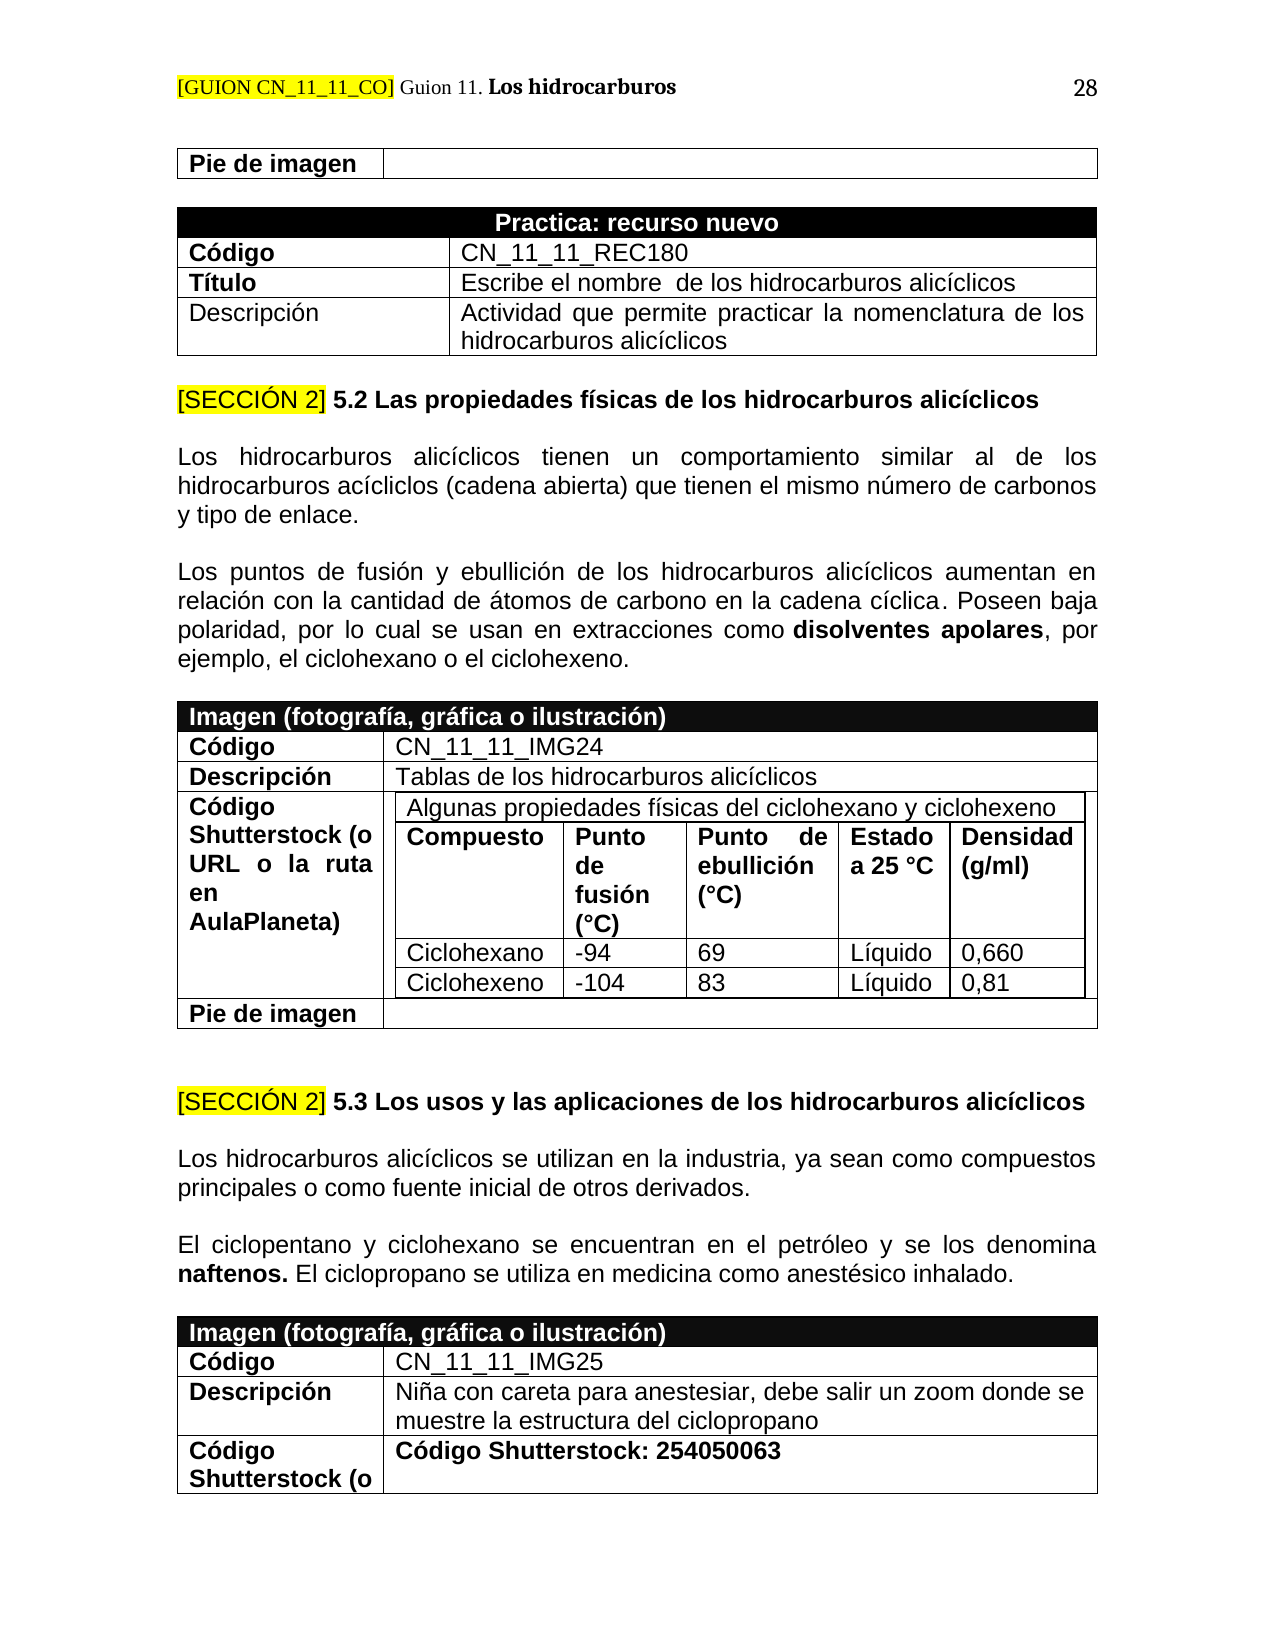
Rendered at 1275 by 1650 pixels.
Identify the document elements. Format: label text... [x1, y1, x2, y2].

table_cell [687, 968, 838, 997]
table_cell Actividad que permite practicar la nomenclatura de los hidrocarburos alicíclicos [450, 298, 1096, 355]
table_cell CN_11_11_REC180 [450, 238, 1096, 267]
table_cell [839, 939, 949, 967]
table_cell [564, 968, 686, 997]
text [SECCIÓN 2] 5.2 Las propiedades físicas de los hidrocarburos alicíclicos [326, 385, 1098, 414]
table_cell CN_11_11_IMG24 [384, 732, 1097, 761]
table_cell [839, 968, 949, 997]
table_cell [1086, 792, 1097, 998]
table_cell [687, 939, 838, 967]
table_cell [178, 1436, 383, 1493]
table_cell Descripción [178, 298, 449, 355]
table_cell [564, 823, 686, 938]
table_cell [396, 823, 563, 938]
table_cell Descripción [178, 1377, 383, 1434]
table_header Practica: recurso nuevo [178, 208, 1096, 237]
table_cell [396, 939, 563, 967]
table_cell Descripción [178, 762, 383, 791]
table_cell [396, 793, 1084, 821]
table_cell Escribe el nombre de los hidrocarburos alicíclicos [450, 268, 1096, 297]
table_cell Código [178, 732, 383, 761]
text Los puntos de fusión y ebullición de los hidrocarburos alicíclicos aumentan en relación con la cantidad de átomos de carbono en la cadena cíclica. Poseen baja polaridad, por lo cual se usan en extracciones como disolventes apolares, por ejemplo, el ciclohexano o el ciclohexeno. [177, 557, 1098, 672]
table_cell Código [178, 238, 449, 267]
table_cell [384, 999, 1097, 1028]
text [SECCIÓN 2] 5.3 Los usos y las aplicaciones de los hidrocarburos alicíclicos [326, 1086, 1098, 1115]
table_cell [384, 149, 1097, 177]
table_cell [951, 968, 1084, 997]
table_cell Pie de imagen [178, 999, 383, 1028]
table_cell [384, 792, 395, 998]
table_cell CN_11_11_IMG25 [384, 1347, 1097, 1376]
table_cell Código [178, 1347, 383, 1376]
table_cell Niña con careta para anestesiar, debe salir un zoom donde se muestre la estructura del ciclopropano [384, 1377, 1097, 1434]
table_cell [951, 823, 1084, 938]
table_header Imagen (fotografía, gráfica o ilustración) [178, 1318, 1097, 1346]
table_cell Tablas de los hidrocarburos alicíclicos [384, 762, 1097, 791]
text Los hidrocarburos alicíclicos se utilizan en la industria, ya sean como compuestos principales o como fuente inicial de otros derivados. [177, 1144, 1098, 1201]
table_cell [564, 939, 686, 967]
table_cell [396, 968, 563, 997]
table_cell Código Shutterstock (o URL o la ruta en AulaPlaneta) [178, 792, 383, 998]
table_cell [951, 939, 1084, 967]
table_cell Título [178, 268, 449, 297]
table_cell [687, 823, 838, 938]
table_cell [839, 823, 949, 938]
text Los hidrocarburos alicíclicos tienen un comportamiento similar al de los hidrocarburos acícliclos (cadena abierta) que tienen el mismo número de carbonos y tipo de enlace. [177, 442, 1098, 529]
text El ciclopentano y ciclohexano se encuentran en el petróleo y se los denomina naftenos. El ciclopropano se utiliza en medicina como anestésico inhalado. [177, 1230, 1098, 1288]
table_header Imagen (fotografía, gráfica o ilustración) [178, 702, 1097, 731]
table_cell Pie de imagen [178, 149, 383, 177]
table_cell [384, 1436, 1097, 1493]
